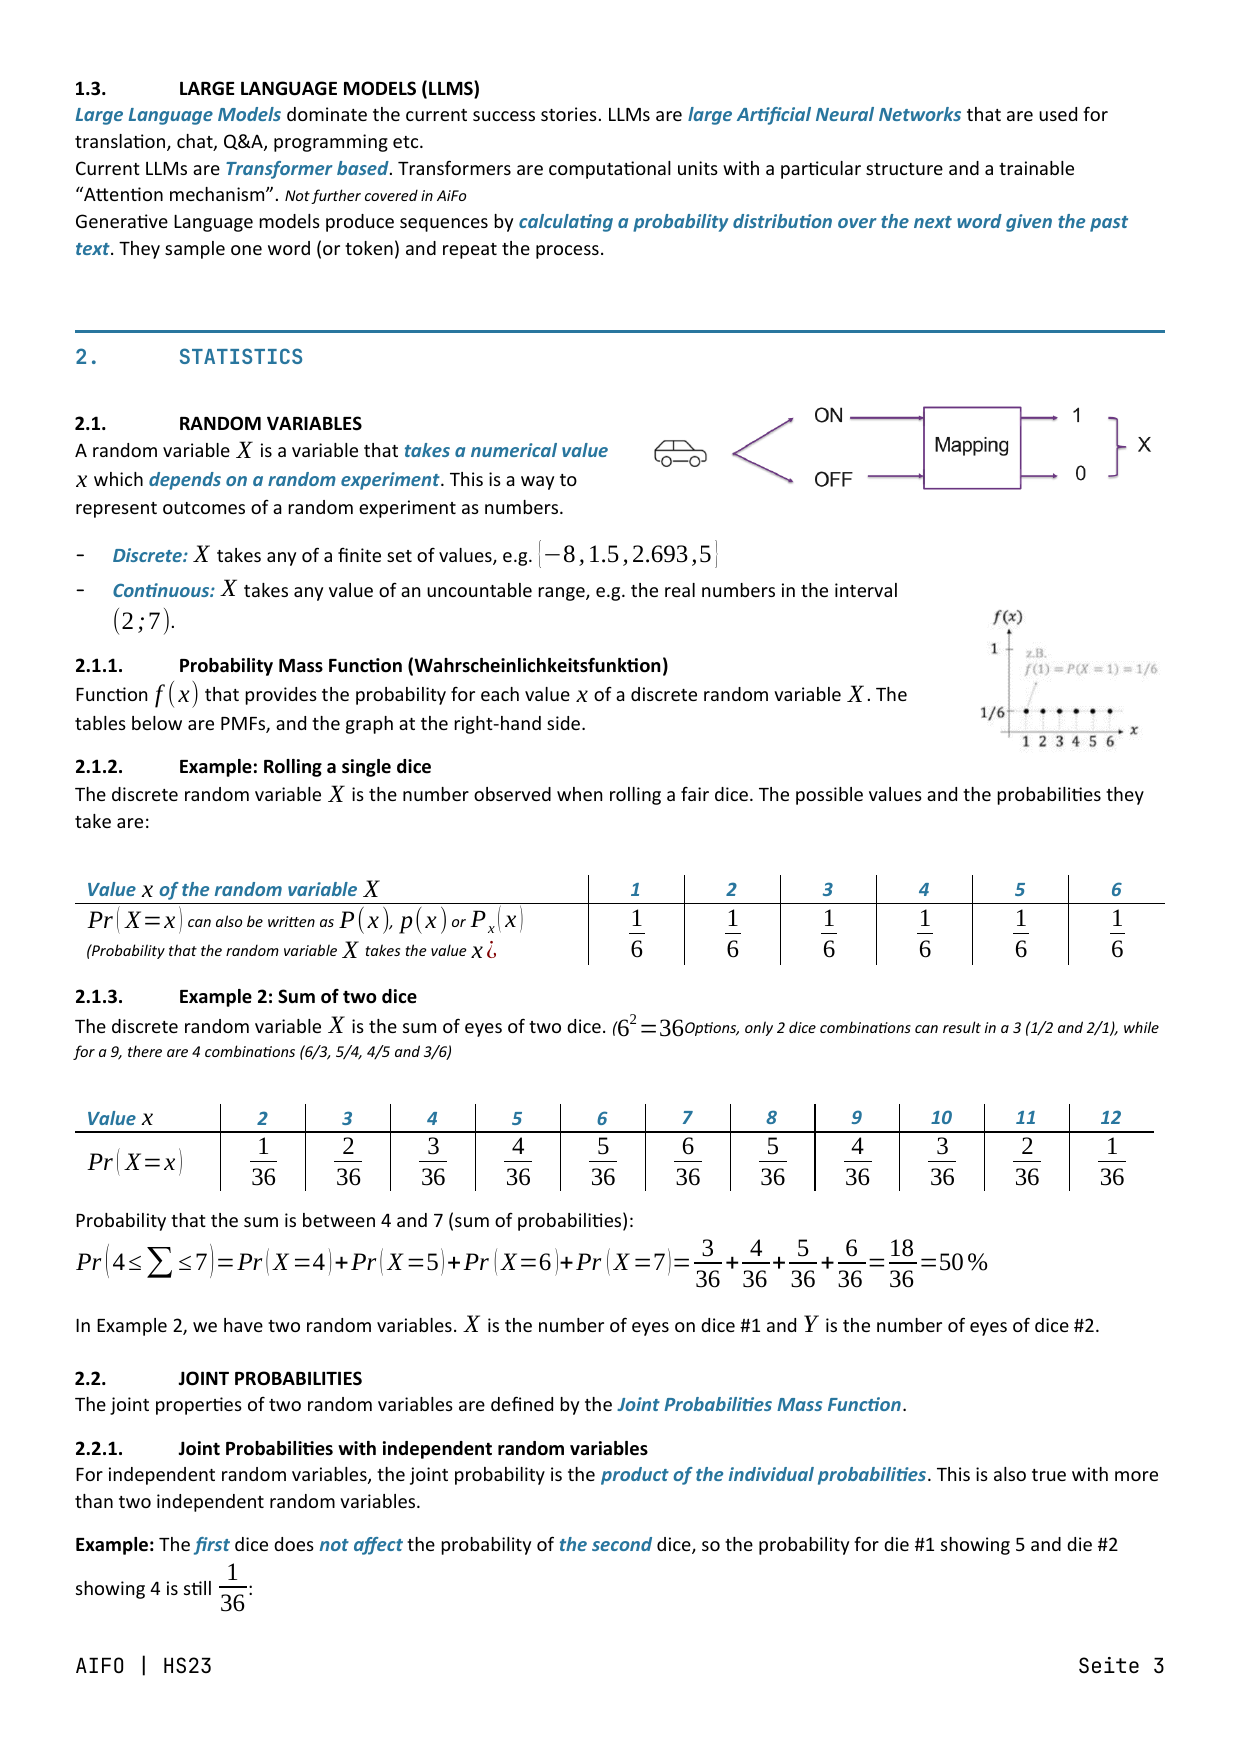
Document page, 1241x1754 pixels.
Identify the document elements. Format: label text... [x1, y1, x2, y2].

text For independent random variables, the joint probability is the product of the individual probabilities. This is also true with more than two independent random variables. [75, 1462, 1165, 1514]
table_cell [306, 1133, 390, 1191]
text Example: Rolling a single dice [75, 754, 1165, 779]
table_cell [75, 1133, 220, 1191]
text Probability that the sum is between 4 and 7 (sum of probabilities): [75, 1207, 1165, 1233]
table_header 5 [973, 875, 1068, 903]
text The joint properties of two random variables are defined by the Joint Probabilities Mass Function. [75, 1392, 1165, 1417]
subtitle Statistics [75, 333, 1165, 371]
table_cell [1069, 904, 1165, 964]
subtitle Joint Probabilities [74, 1365, 1165, 1390]
subtitle Random Variables [74, 410, 640, 435]
table_header 6 [1069, 875, 1165, 903]
text Joint Probabilities with independent random variables [75, 1435, 1165, 1460]
table_header 4 [877, 875, 972, 903]
table_header 5 [476, 1104, 560, 1131]
text Discrete: takes any of a finite set of values, e.g. [75, 538, 1165, 572]
table_header 8 [731, 1104, 814, 1131]
table_header 4 [391, 1104, 475, 1131]
table_header 11 [985, 1104, 1069, 1131]
picture [640, 391, 1166, 501]
table_cell [221, 1133, 305, 1191]
table_header 1 [589, 875, 684, 903]
table_cell [589, 904, 684, 964]
table_cell [781, 904, 876, 964]
table_cell can also be written as , or (Probability that the random variable takes the value [75, 904, 588, 964]
table_header 3 [781, 875, 876, 903]
table_header 6 [561, 1104, 645, 1131]
table_header 9 [816, 1104, 899, 1131]
picture [975, 600, 1165, 754]
table_header 2 [685, 875, 780, 903]
text Example 2: Sum of two dice [75, 984, 1165, 1009]
table_cell [731, 1133, 814, 1191]
table_cell [646, 1133, 730, 1191]
text A random variable is a variable that takes a numerical value which depends on a random experiment. This is a way to represent outcomes of a random experiment as numbers. [75, 437, 1165, 520]
table_cell [877, 904, 972, 964]
table_cell [476, 1133, 560, 1191]
table_header 2 [221, 1104, 305, 1131]
table_header 7 [646, 1104, 730, 1131]
table_cell [900, 1133, 984, 1191]
table_cell [985, 1133, 1069, 1191]
text Function that provides the probability for each value of a discrete random variable . The tables below are PMFs, and the graph at the right-hand side. [75, 679, 975, 736]
table_cell [561, 1133, 645, 1191]
table_cell [973, 904, 1068, 964]
text Example: The first dice does not affect the probability of the second dice, so the probability for die #1 showing 5 and die #2 showing 4 is still : [75, 1532, 1165, 1617]
text In Example 2, we have two random variables. is the number of eyes on dice #1 and is the number of eyes of dice #2. [75, 1311, 1165, 1339]
table_header Value of the random variable [75, 875, 588, 903]
table_cell [391, 1133, 475, 1191]
table_header 10 [900, 1104, 984, 1131]
list The discrete random variable is the number observed when rolling a fair dice. The possible values and the probabilities they take are: [75, 780, 1165, 859]
list The discrete random variable is the sum of eyes of two dice. (Options, only 2 dice combinations can result in a 3 (1/2 and 2/1), while for a 9, there are 4 combinations (6/3, 5/4, 4/5 and 3/6) [75, 1010, 1165, 1087]
text Probability Mass Function (Wahrscheinlichkeitsfunktion) [75, 652, 975, 678]
text Large Language Models dominate the current success stories. LLMs are large Artificial Neural Networks that are used for translation, chat, Q&A, programming etc. Current LLMs are Transformer based. Transformers are computational units with a particular structure and a trainable “Attention mechanism”. Not further covered in AiFo Generative Language models produce sequences by calculating a probability distribution over the next word given the past text. They sample one word (or token) and repeat the process. [75, 102, 1165, 260]
table_cell [1070, 1133, 1154, 1191]
table_header 12 [1070, 1104, 1154, 1131]
text Continuous: takes any value of an uncountable range, e.g. the real numbers in the interval . [75, 572, 1165, 636]
table_cell [816, 1133, 899, 1191]
table_header 3 [306, 1104, 390, 1131]
table_header Value [75, 1104, 220, 1131]
table_cell [685, 904, 780, 964]
subtitle Large Language Models (LLMs) [74, 75, 1165, 100]
